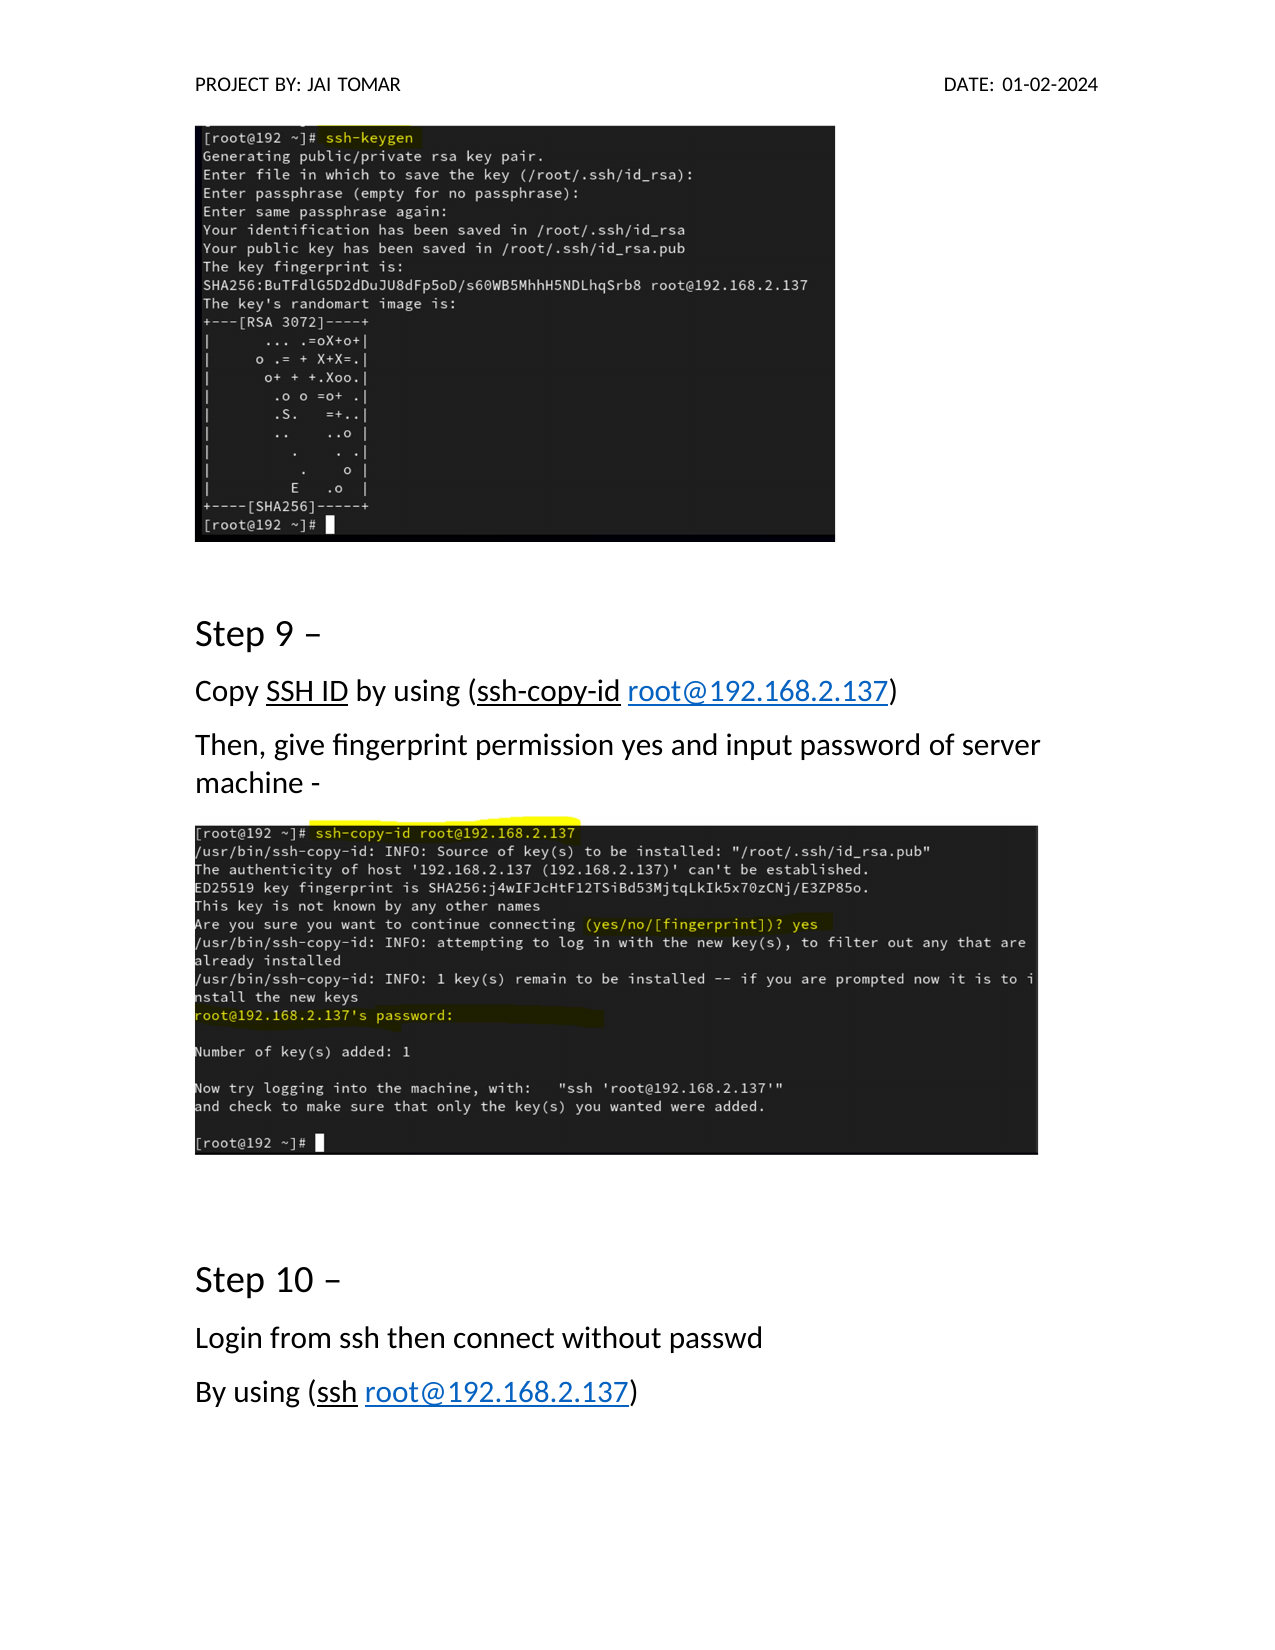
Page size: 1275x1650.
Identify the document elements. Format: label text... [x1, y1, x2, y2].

subtitle Step 9 – [195, 608, 1087, 656]
picture [194, 125, 836, 542]
picture [194, 816, 1039, 1155]
text Then, give fingerprint permission yes and input password of server machine - [195, 725, 1087, 801]
subtitle Step 10 – [195, 1255, 1087, 1302]
text Login from ssh then connect without passwd By using (ssh root@192.168.2.137) [195, 1318, 788, 1410]
text Copy SSH ID by using (ssh-copy-id root@192.168.2.137) [195, 671, 1087, 709]
